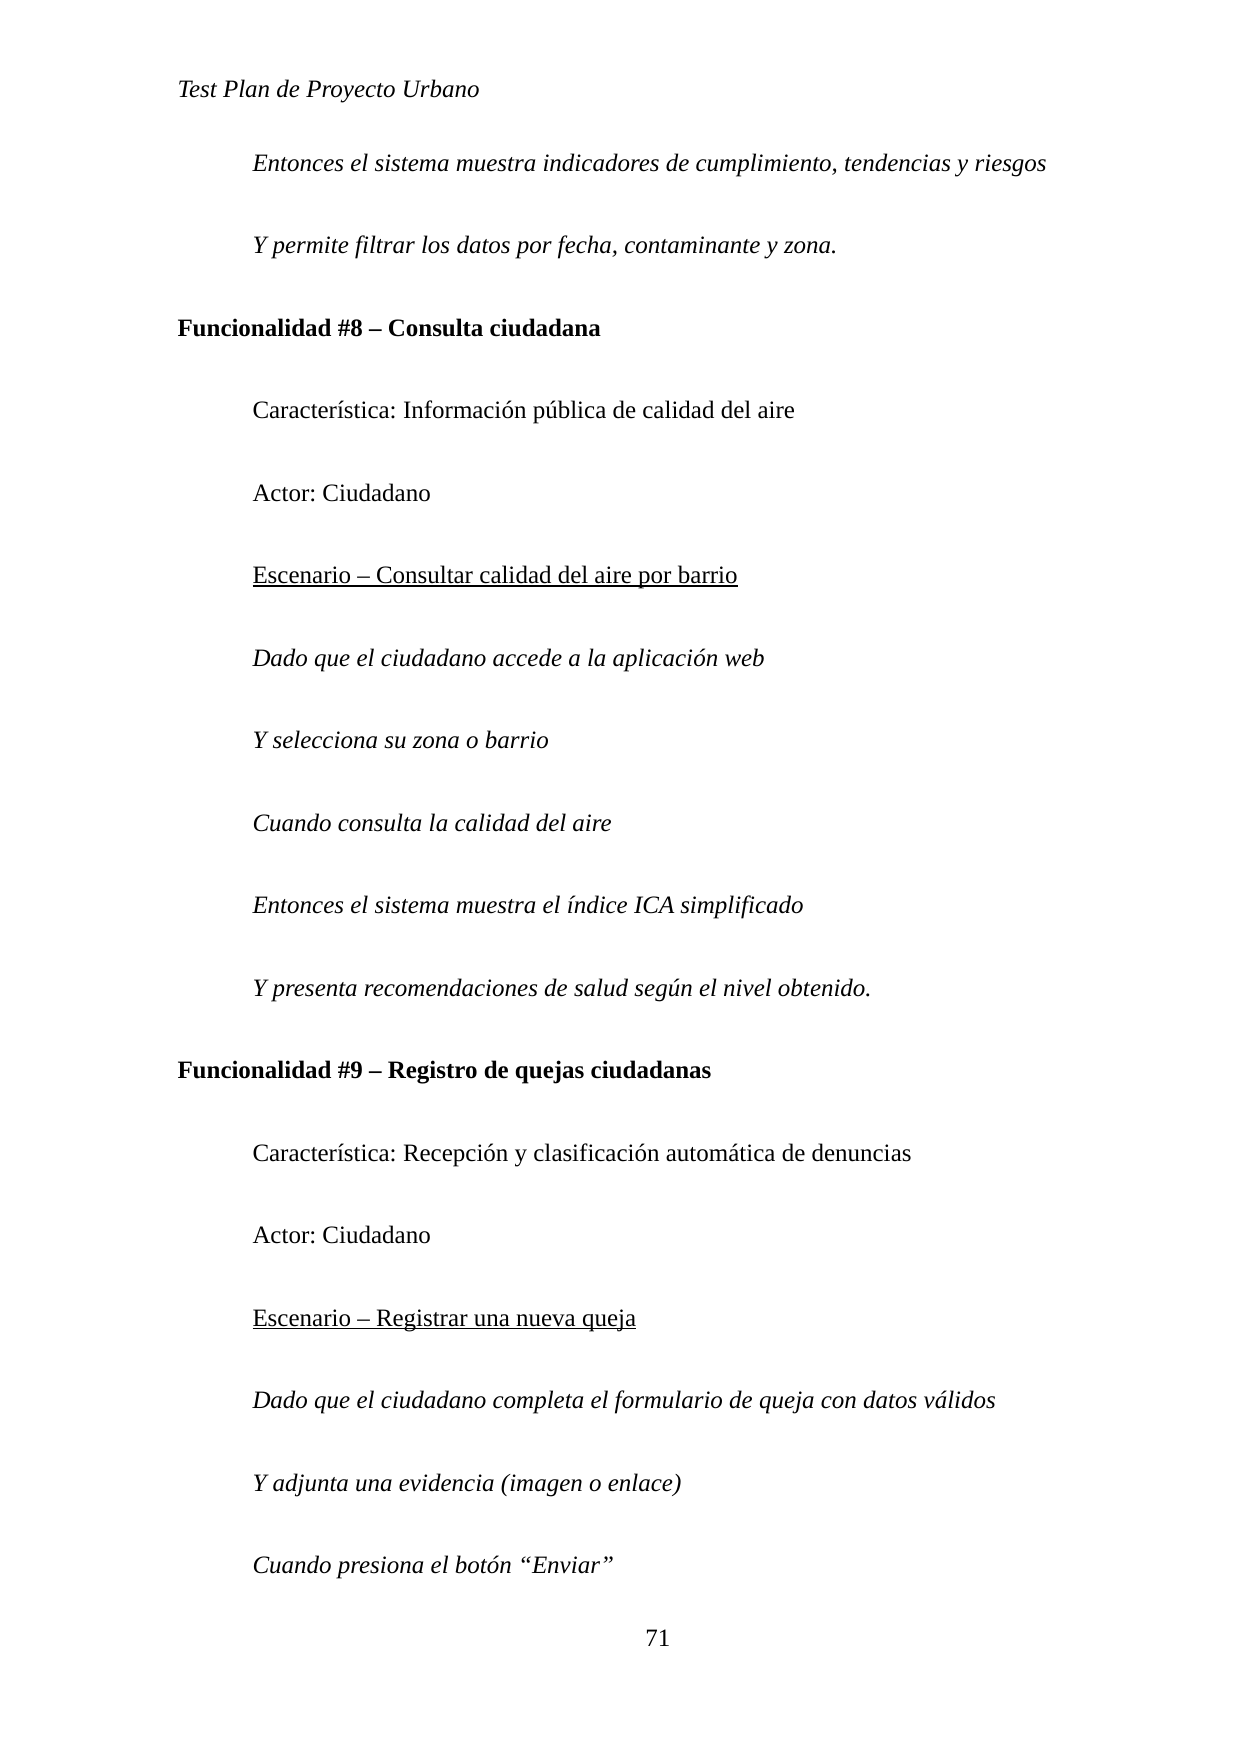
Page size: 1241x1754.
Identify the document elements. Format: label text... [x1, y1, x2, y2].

text Cuando consulta la calidad del aire [177, 808, 1063, 836]
text Entonces el sistema muestra el índice ICA simplificado [177, 890, 1063, 919]
text Y permite filtrar los datos por fecha, contaminante y zona. [177, 230, 1063, 259]
text Actor: Ciudadano [177, 1220, 1063, 1249]
text Dado que el ciudadano accede a la aplicación web [177, 643, 1063, 671]
text Y presenta recomendaciones de salud según el nivel obtenido. [177, 973, 1063, 1001]
text Escenario – Registrar una nueva queja [177, 1303, 1063, 1331]
text Cuando presiona el botón “Enviar” [177, 1550, 1063, 1579]
text Escenario – Consultar calidad del aire por barrio [177, 560, 1063, 589]
text Y adjunta una evidencia (imagen o enlace) [177, 1468, 1063, 1496]
text Dado que el ciudadano completa el formulario de queja con datos válidos [177, 1385, 1063, 1414]
text Funcionalidad #9 – Registro de quejas ciudadanas [177, 1055, 1063, 1084]
text Y selecciona su zona o barrio [177, 725, 1063, 754]
text Entonces el sistema muestra indicadores de cumplimiento, tendencias y riesgos [177, 148, 1063, 176]
text Característica: Recepción y clasificación automática de denuncias [177, 1138, 1063, 1166]
text Funcionalidad #8 – Consulta ciudadana [177, 313, 1063, 341]
text Característica: Información pública de calidad del aire [177, 395, 1063, 424]
text Actor: Ciudadano [177, 478, 1063, 506]
